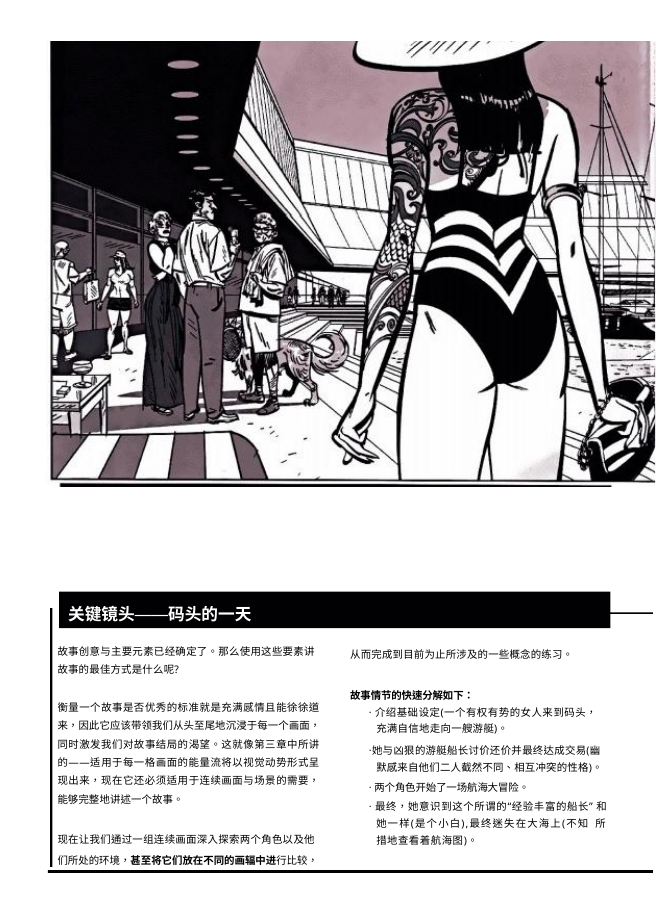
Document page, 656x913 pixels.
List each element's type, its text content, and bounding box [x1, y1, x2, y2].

text 现在让我们通过一组连续画面深入探索两个角色以及他 们所处的环境，甚至将它们放在不同的画辐中进行比较， [57, 832, 320, 867]
text 故事情节的快速分解如下： [350, 689, 655, 702]
text · 最终，她意识到这个所谓的“经验丰富的船长” 和她一样(是个小白),最终迷失在大海上(不知 所措地查看着航海图)。 [369, 800, 615, 847]
text · 介绍基础设定(一个有权有势的女人来到码头， 充满自信地走向一艘游艇)。 [369, 705, 606, 736]
text · 两个角色开始了一场航海大冒险。 [369, 781, 655, 794]
text 关键镜头——码头的一天 [68, 603, 655, 624]
picture [45, 41, 655, 487]
text 衡量一个故事是否优秀的标准就是充满感情且能徐徐道 来，因此它应该带领我们从头至尾地沉浸于每一个画面， 同时激发我们对故事结局的渴望。这就像第三章中所讲 的——适用于每一格画面的能量流将以视觉动势形式呈 现出来，现在它还必须适用于连续画面与场景的需要， 能够完整地讲述一个故事。 [57, 700, 321, 806]
text 故事创意与主要元素已经确定了。那么使用这些要素讲 故事的最佳方式是什么呢? [57, 644, 316, 676]
text 从而完成到目前为止所涉及的一些概念的练习。 [350, 648, 655, 661]
text ·她与凶狠的游艇船长讨价还价并最终达成交易(幽 默感来自他们二人截然不同、相互冲突的性格)。 [369, 743, 610, 774]
